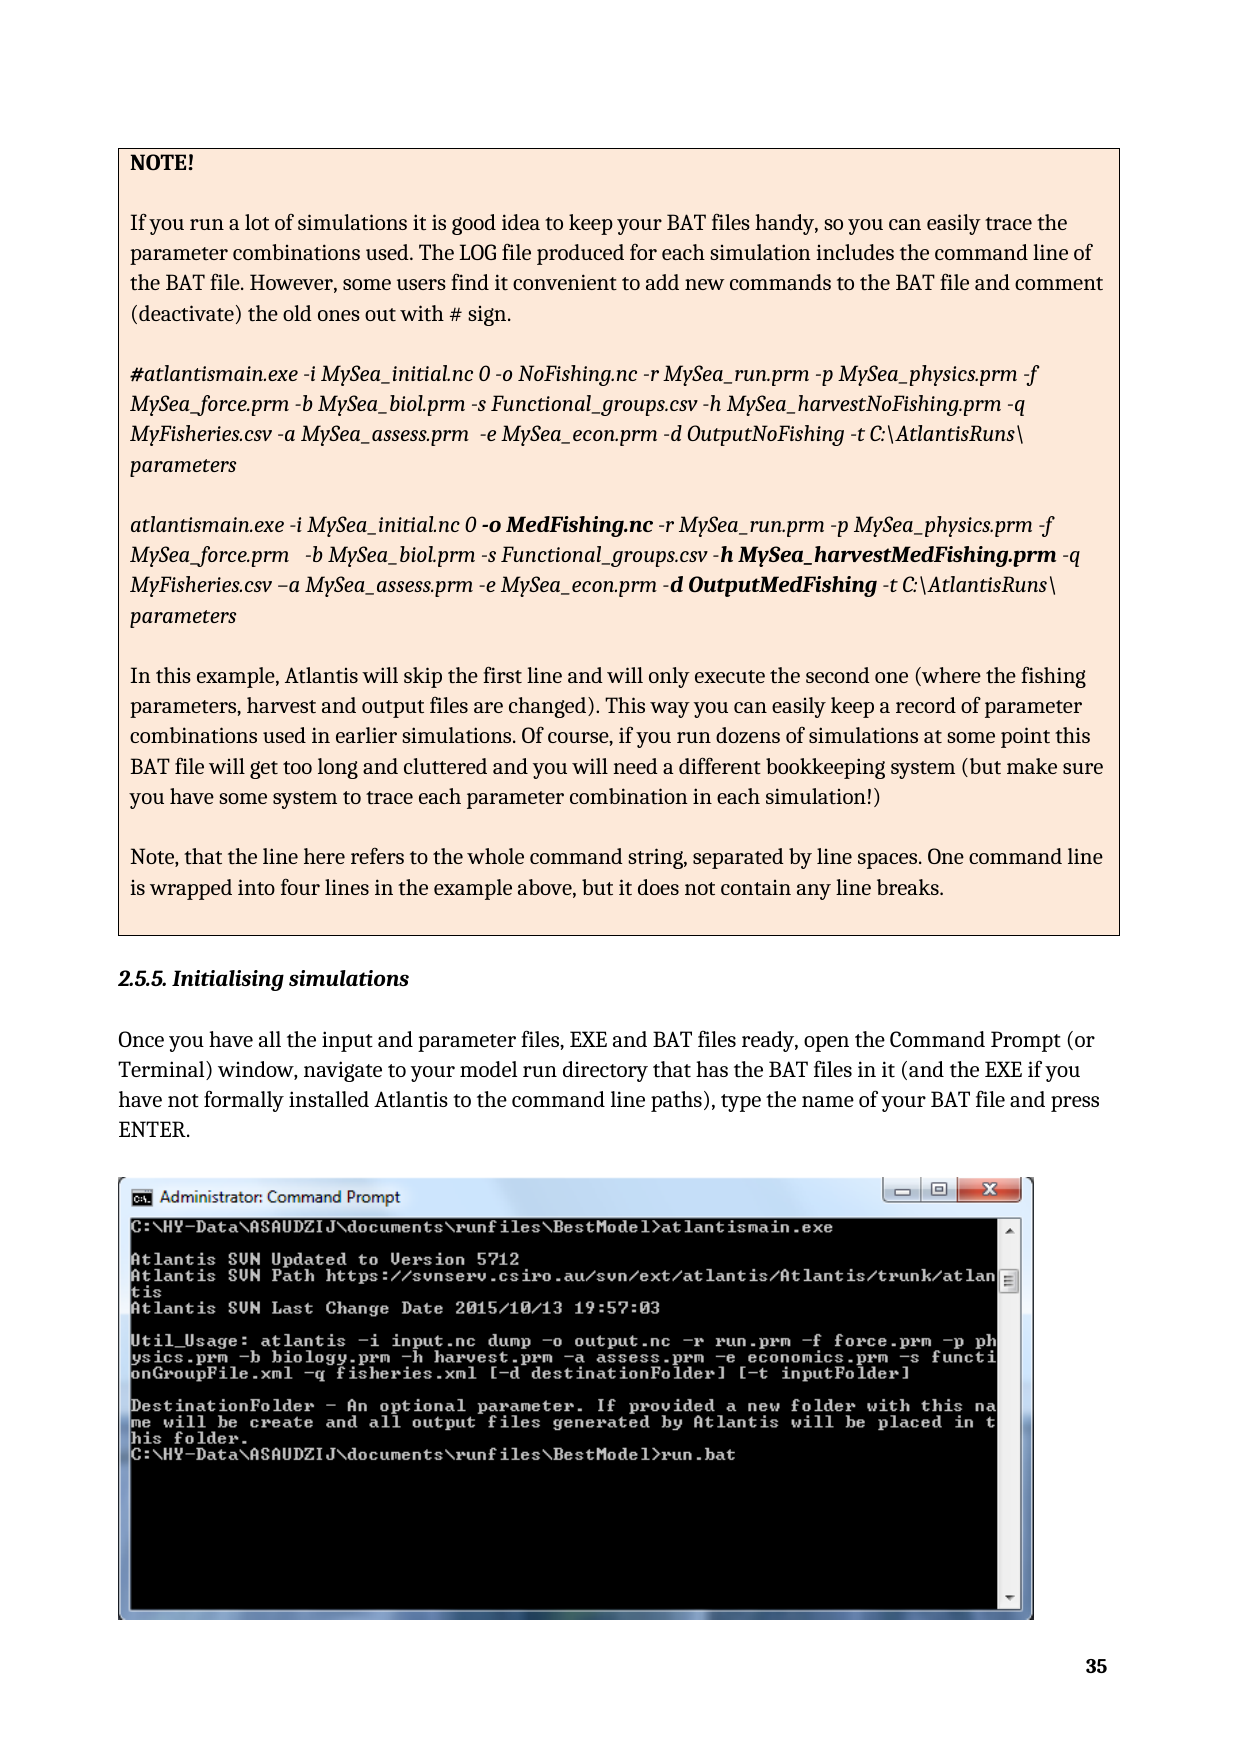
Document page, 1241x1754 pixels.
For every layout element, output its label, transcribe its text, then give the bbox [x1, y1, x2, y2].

text Once you have all the input and parameter files, EXE and BAT files ready, open the Command Prompt (or Terminal) window, navigate to your model run directory that has the BAT files in it (and the EXE if you have not formally installed Atlantis to the command line paths), type the name of your BAT file and press ENTER. [118, 1026, 1122, 1143]
subtitle 2.5.5. Initialising simulations [118, 966, 1122, 992]
table_header NOTE! If you run a lot of simulations it is good idea to keep your BAT files handy, so you can easily trace the parameter combinations used. The LOG file produced for each simulation includes the command line of the BAT file. However, some users find it convenient to add new commands to the BAT file and comment (deactivate) the old ones out with # sign. #atlantismain.exe -i MySea_initial.nc 0 -o NoFishing.nc -r MySea_run.prm -p MySea_physics.prm -f MySea_force.prm -b MySea_biol.prm -s Functional_groups.csv -h MySea_harvestNoFishing.prm -q MyFisheries.csv -a MySea_assess.prm -e MySea_econ.prm -d OutputNoFishing -t C:\AtlantisRuns\parameters atlantismain.exe -i MySea_initial.nc 0 -o MedFishing.nc -r MySea_run.prm -p MySea_physics.prm -f MySea_force.prm -b MySea_biol.prm -s Functional_groups.csv -h MySea_harvestMedFishing.prm -q MyFisheries.csv –a MySea_assess.prm -e MySea_econ.prm -d OutputMedFishing -t C:\AtlantisRuns\parameters In this example, Atlantis will skip the first line and will only execute the second one (where the fishing parameters, harvest and output files are changed). This way you can easily keep a record of parameter combinations used in earlier simulations. Of course, if you run dozens of simulations at some point this BAT file will get too long and cluttered and you will need a different bookkeeping system (but make sure you have some system to trace each parameter combination in each simulation!) Note, that the line here refers to the whole command string, separated by line spaces. One command line is wrapped into four lines in the example above, but it does not contain any line breaks. [119, 149, 1119, 935]
